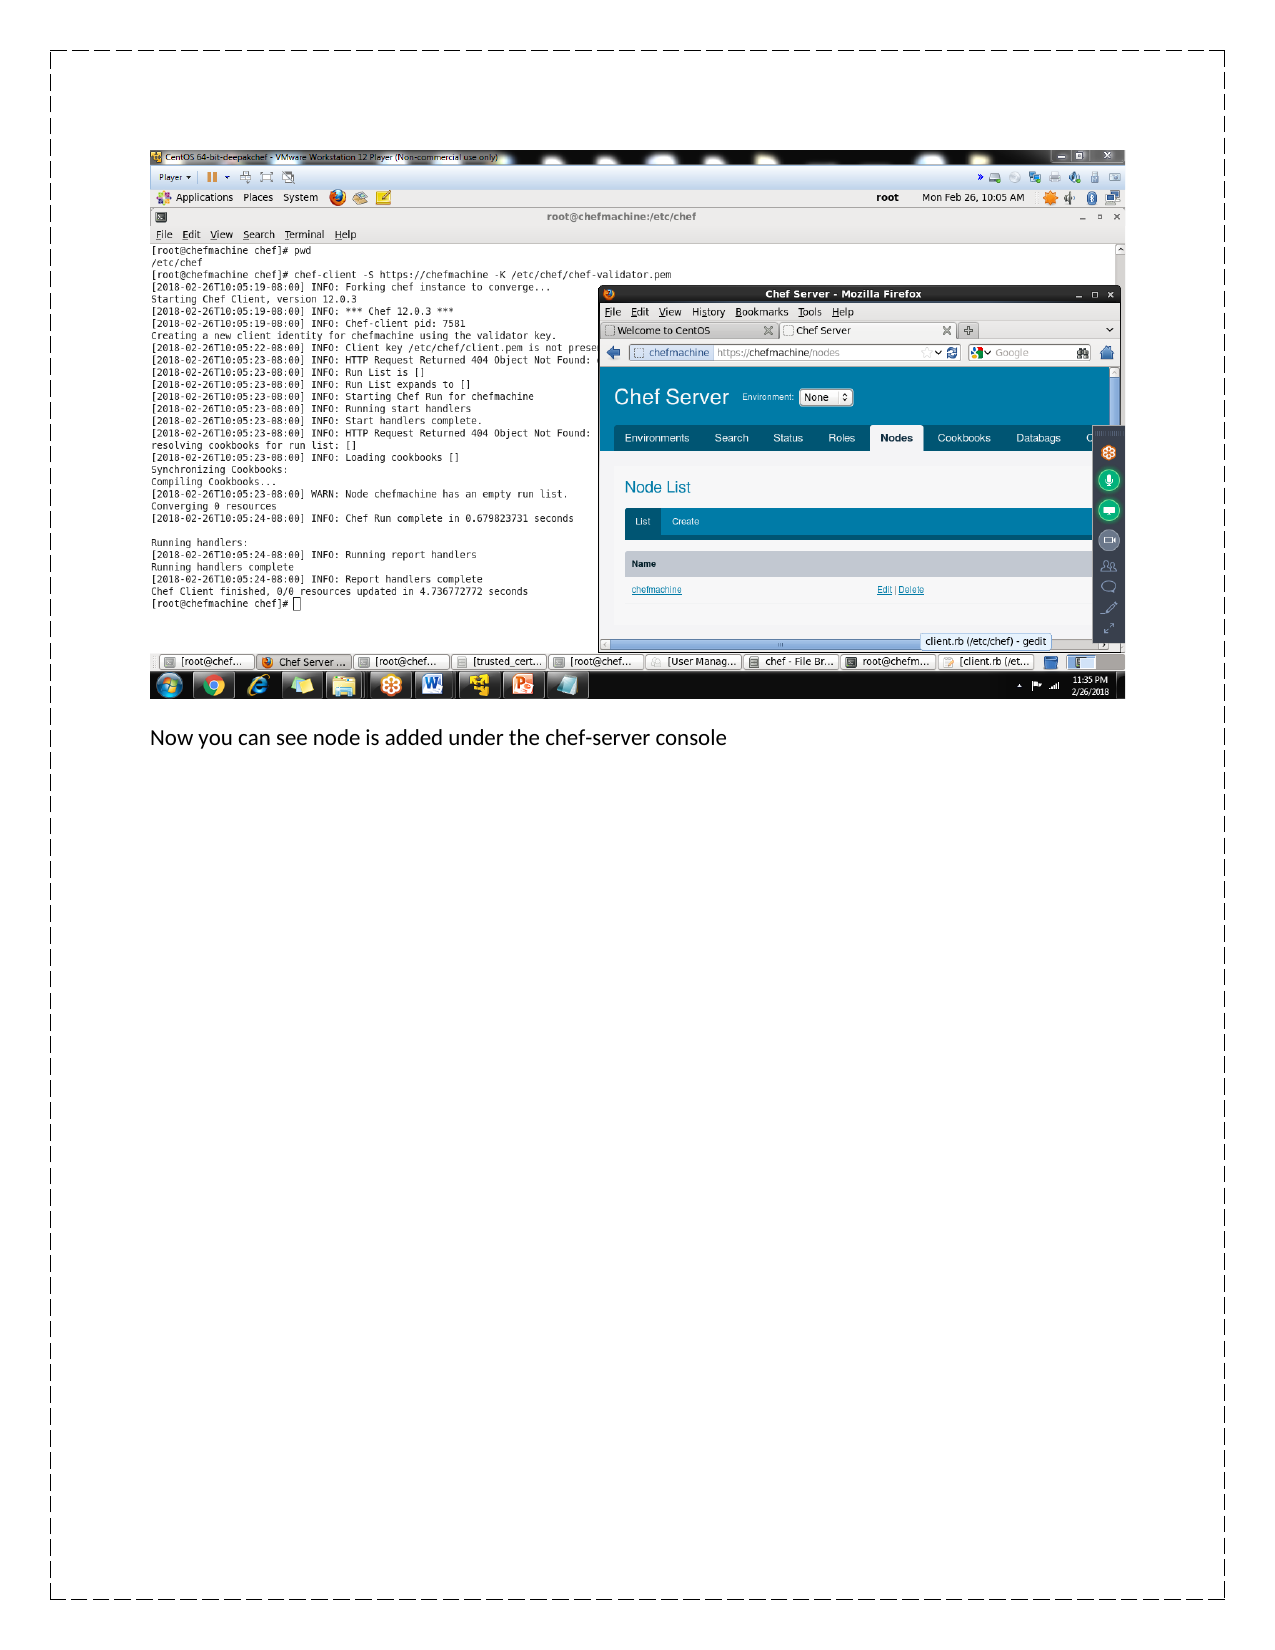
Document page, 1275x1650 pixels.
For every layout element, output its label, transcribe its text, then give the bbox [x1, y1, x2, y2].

text Now you can see node is added under the chef-server console [150, 723, 1125, 751]
picture [150, 150, 1125, 699]
